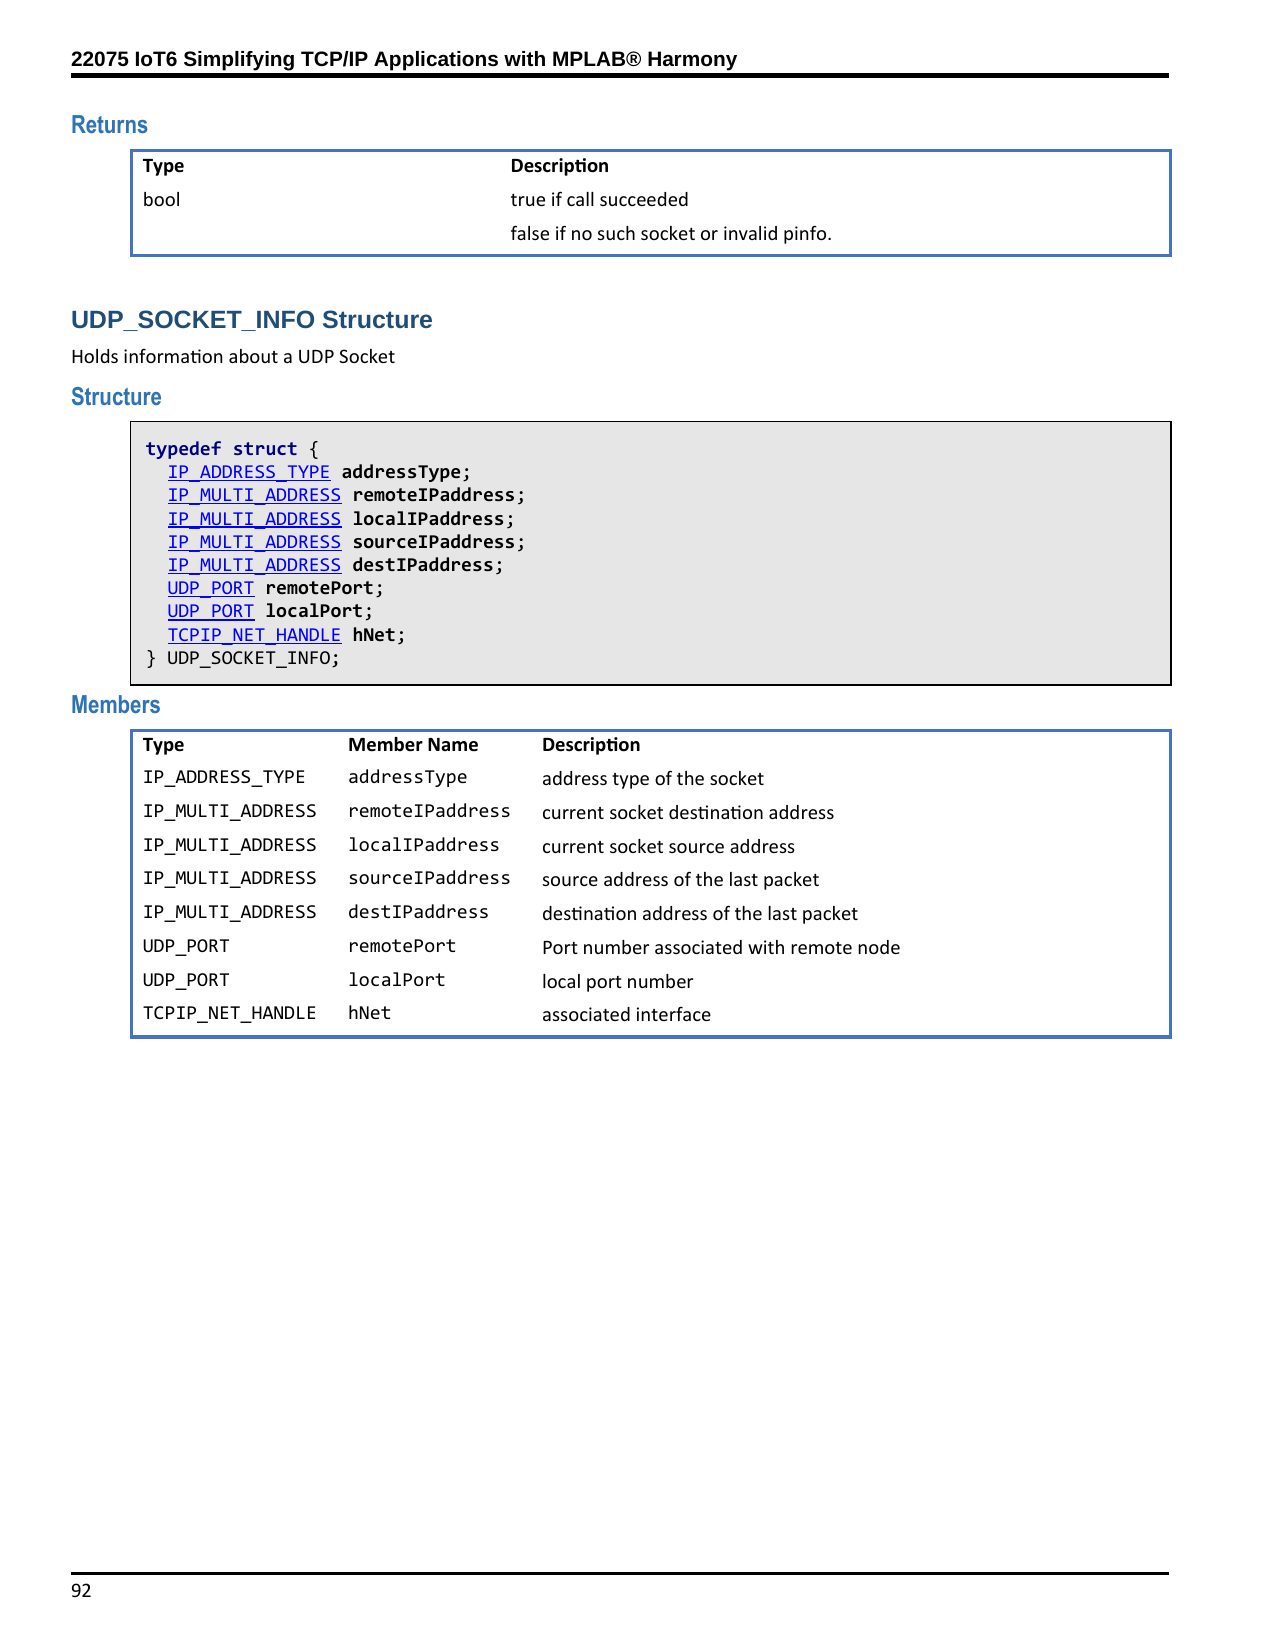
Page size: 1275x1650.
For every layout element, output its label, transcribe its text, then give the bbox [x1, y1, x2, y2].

subtitle Structure [71, 382, 1169, 411]
table_cell IP_MULTI_ADDRESS [133, 833, 337, 867]
table_header Member Name [337, 732, 531, 765]
table_header Type [133, 732, 337, 765]
text Holds information about a UDP Socket [71, 344, 1169, 369]
table_cell Port number associated with remote node [531, 934, 1169, 968]
table_cell bool [133, 186, 499, 254]
table_cell associated interface [531, 1002, 1169, 1035]
subtitle Members [71, 690, 1169, 718]
table_cell address type of the socket [531, 765, 1169, 799]
subtitle Returns [71, 111, 1169, 139]
table_cell destination address of the last packet [531, 900, 1169, 934]
table_cell remoteIPaddress [337, 799, 531, 833]
table_cell local port number [531, 968, 1169, 1002]
table_cell IP_MULTI_ADDRESS [133, 900, 337, 934]
table_cell localIPaddress [337, 833, 531, 867]
table_cell current socket source address [531, 833, 1169, 867]
table_cell UDP_PORT [133, 934, 337, 968]
table_cell destIPaddress [337, 900, 531, 934]
table_header Type [133, 152, 499, 186]
table_cell sourceIPaddress [337, 867, 531, 900]
table_cell UDP_PORT [133, 968, 337, 1002]
table_cell IP_ADDRESS_TYPE [133, 765, 337, 799]
table_header Description [499, 152, 1169, 186]
table_header Description [531, 732, 1169, 765]
table_cell current socket destination address [531, 799, 1169, 833]
table_cell TCPIP_NET_HANDLE [133, 1002, 337, 1035]
table_cell hNet [337, 1002, 531, 1035]
table_cell localPort [337, 968, 531, 1002]
table_cell source address of the last packet [531, 867, 1169, 900]
table_cell addressType [337, 765, 531, 799]
subtitle UDP_SOCKET_INFO Structure [71, 305, 1169, 334]
table_cell IP_MULTI_ADDRESS [133, 867, 337, 900]
table_cell true if call succeeded false if no such socket or invalid pinfo. [499, 186, 1169, 254]
table_cell remotePort [337, 934, 531, 968]
table_header typedef struct { IP_ADDRESS_TYPE addressType; IP_MULTI_ADDRESS remoteIPaddress; IP_MULTI_ADDRESS localIPaddress; IP_MULTI_ADDRESS sourceIPaddress; IP_MULTI_ADDRESS destIPaddress; UDP_PORT remotePort; UDP_PORT localPort; TCPIP_NET_HANDLE hNet; } UDP_SOCKET_INFO; [131, 422, 1170, 684]
table_cell IP_MULTI_ADDRESS [133, 799, 337, 833]
